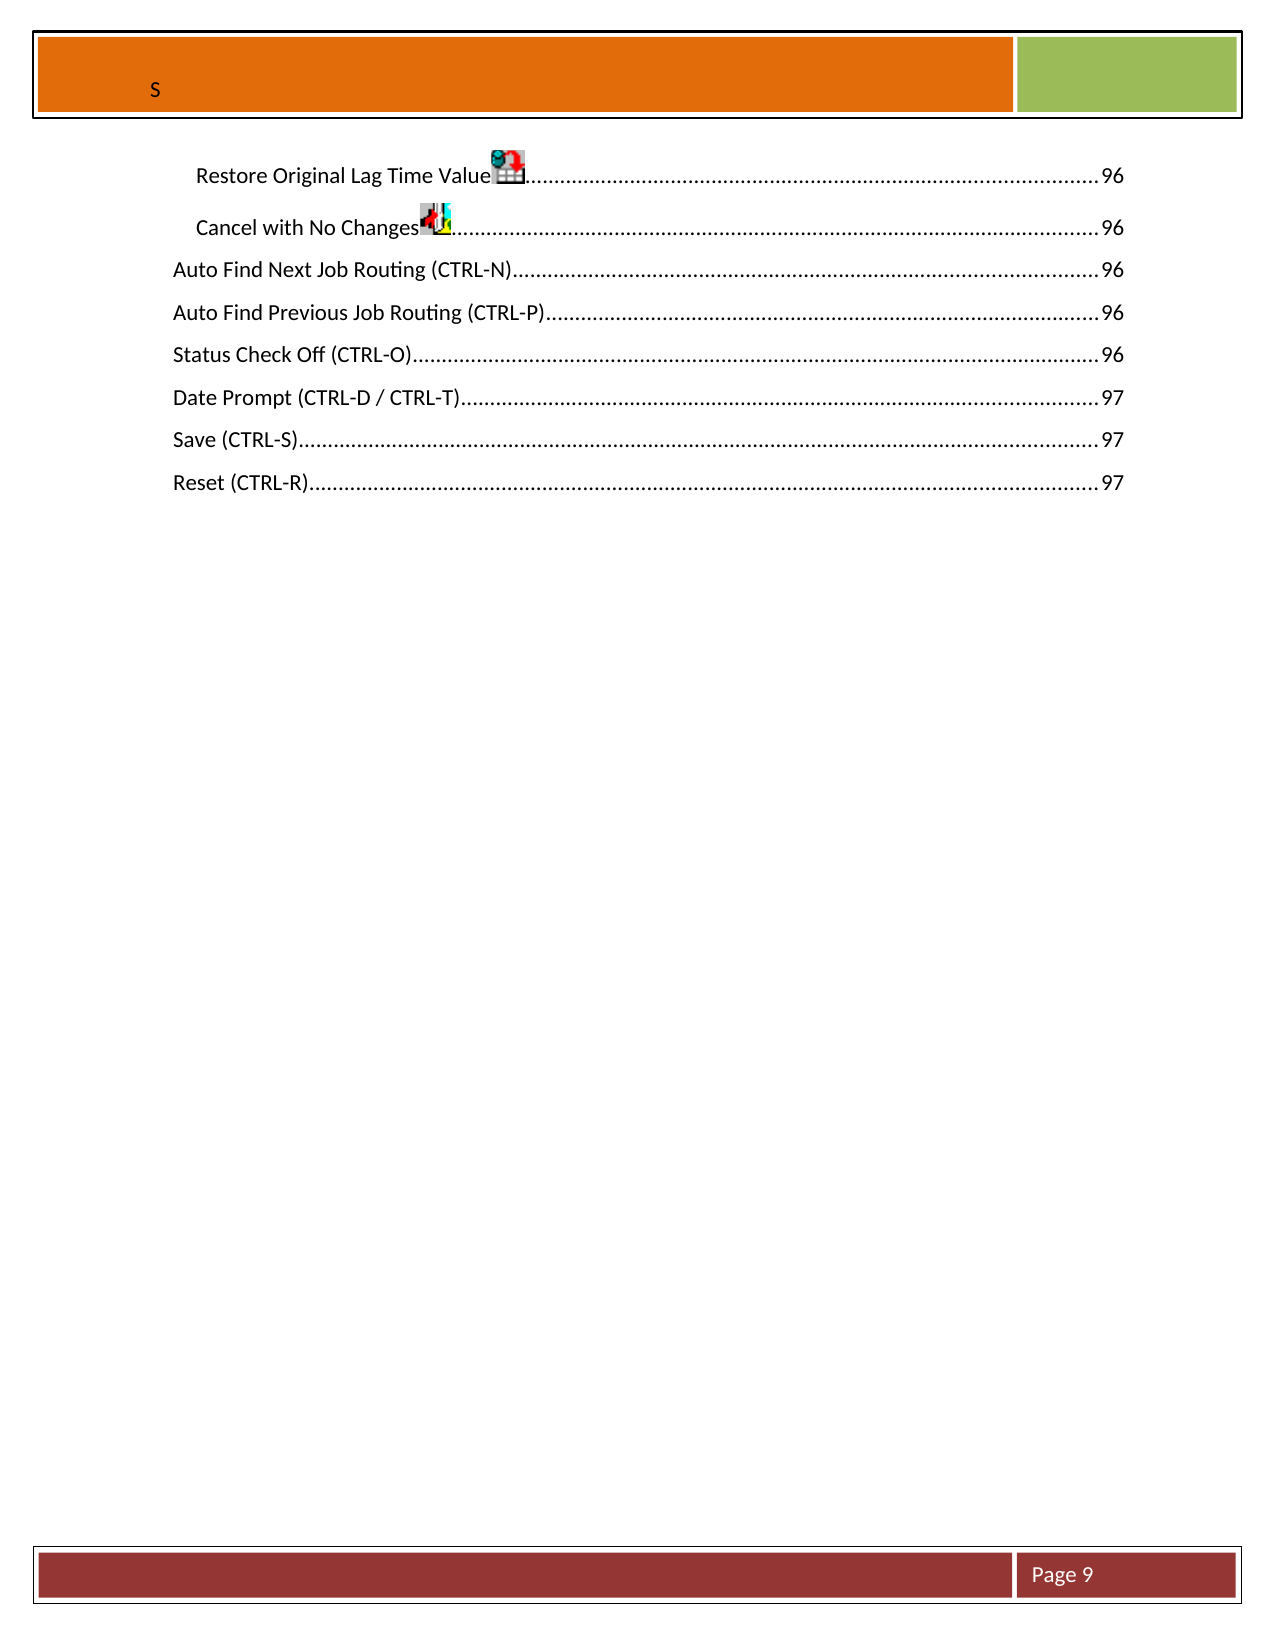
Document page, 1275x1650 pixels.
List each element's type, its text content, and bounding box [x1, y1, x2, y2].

text Restore Original Lag Time Value 96 [196, 150, 1125, 189]
text Auto Find Next Job Routing (CTRL-N) 96 [173, 255, 1125, 283]
text Save (CTRL-S) 97 [173, 426, 1125, 454]
text Cancel with No Changes 96 [196, 204, 1125, 241]
picture [419, 203, 451, 235]
picture [491, 150, 525, 184]
text Reset (CTRL-R) 97 [173, 468, 1125, 496]
text Date Prompt (CTRL-D / CTRL-T) 97 [173, 383, 1125, 411]
text Auto Find Previous Job Routing (CTRL-P) 96 [173, 298, 1125, 326]
text Status Check Off (CTRL-O) 96 [173, 340, 1125, 368]
